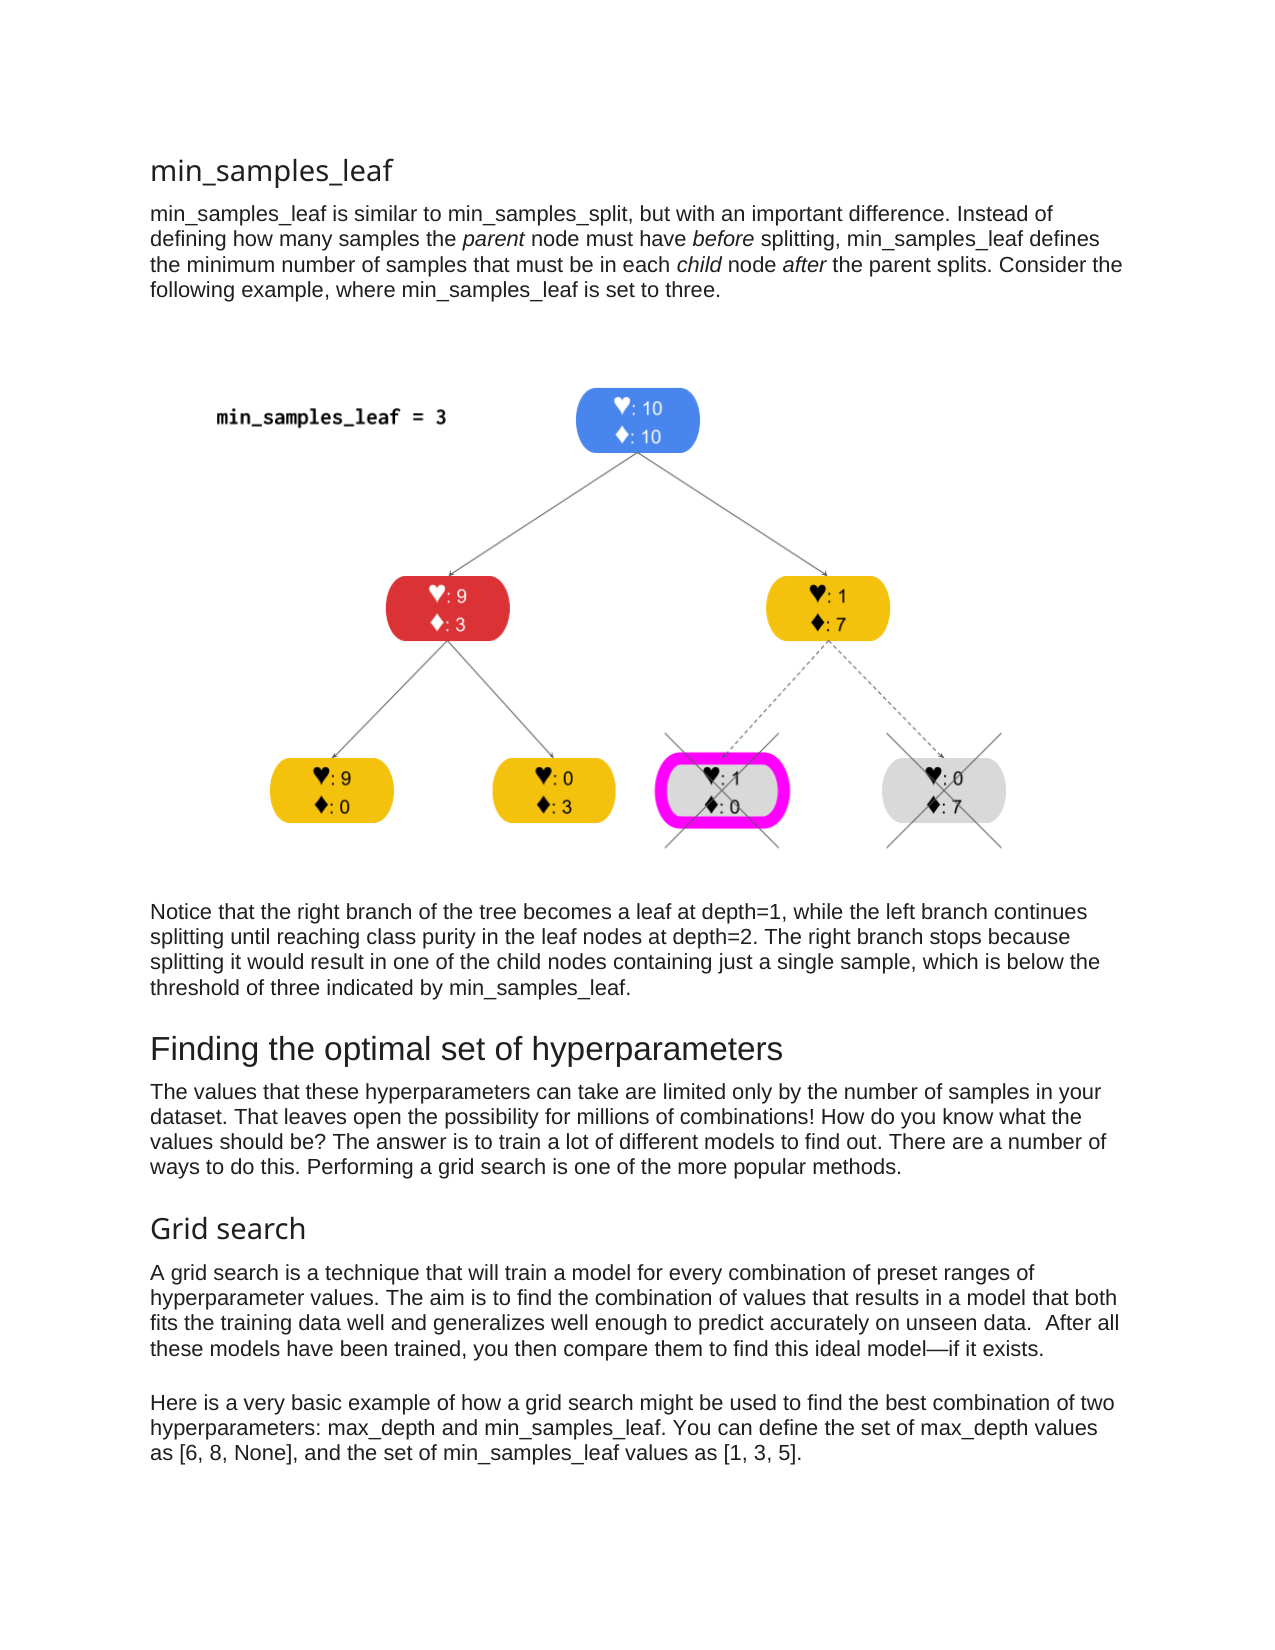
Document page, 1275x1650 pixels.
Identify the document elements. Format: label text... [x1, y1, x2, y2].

subtitle min_samples_leaf [150, 150, 1125, 190]
text A grid search is a technique that will train a model for every combination of preset ranges of hyperparameter values. The aim is to find the combination of values that results in a model that both fits the training data well and generalizes well enough to predict accurately on unseen data. After all these models have been trained, you then compare them to find this ideal model—if it exists. [150, 1260, 1125, 1361]
text Notice that the right branch of the tree becomes a leaf at depth=1, while the left branch continues splitting until reaching class purity in the leaf nodes at depth=2. The right branch stops because splitting it would result in one of the child nodes containing just a single sample, which is below the threshold of three indicated by min_samples_leaf. [150, 899, 1125, 1000]
picture [150, 331, 1125, 880]
text Here is a very basic example of how a grid search might be used to find the best combination of two hyperparameters: max_depth and min_samples_leaf. You can define the set of max_depth values as [6, 8, None], and the set of min_samples_leaf values as [1, 3, 5]. [150, 1390, 1125, 1465]
text The values that these hyperparameters can take are limited only by the number of samples in your dataset. That leaves open the possibility for millions of combinations! How do you know what the values should be? The answer is to train a lot of different models to find out. There are a number of ways to do this. Performing a grid search is one of the more popular methods. [150, 1079, 1125, 1179]
text min_samples_leaf is similar to min_samples_split, but with an important difference. Instead of defining how many samples the parent node must have before splitting, min_samples_leaf defines the minimum number of samples that must be in each child node after the parent splits. Consider the following example, where min_samples_leaf is set to three. [150, 201, 1125, 302]
subtitle Grid search [150, 1209, 1125, 1248]
subtitle Finding the optimal set of hyperparameters [150, 1029, 1125, 1067]
